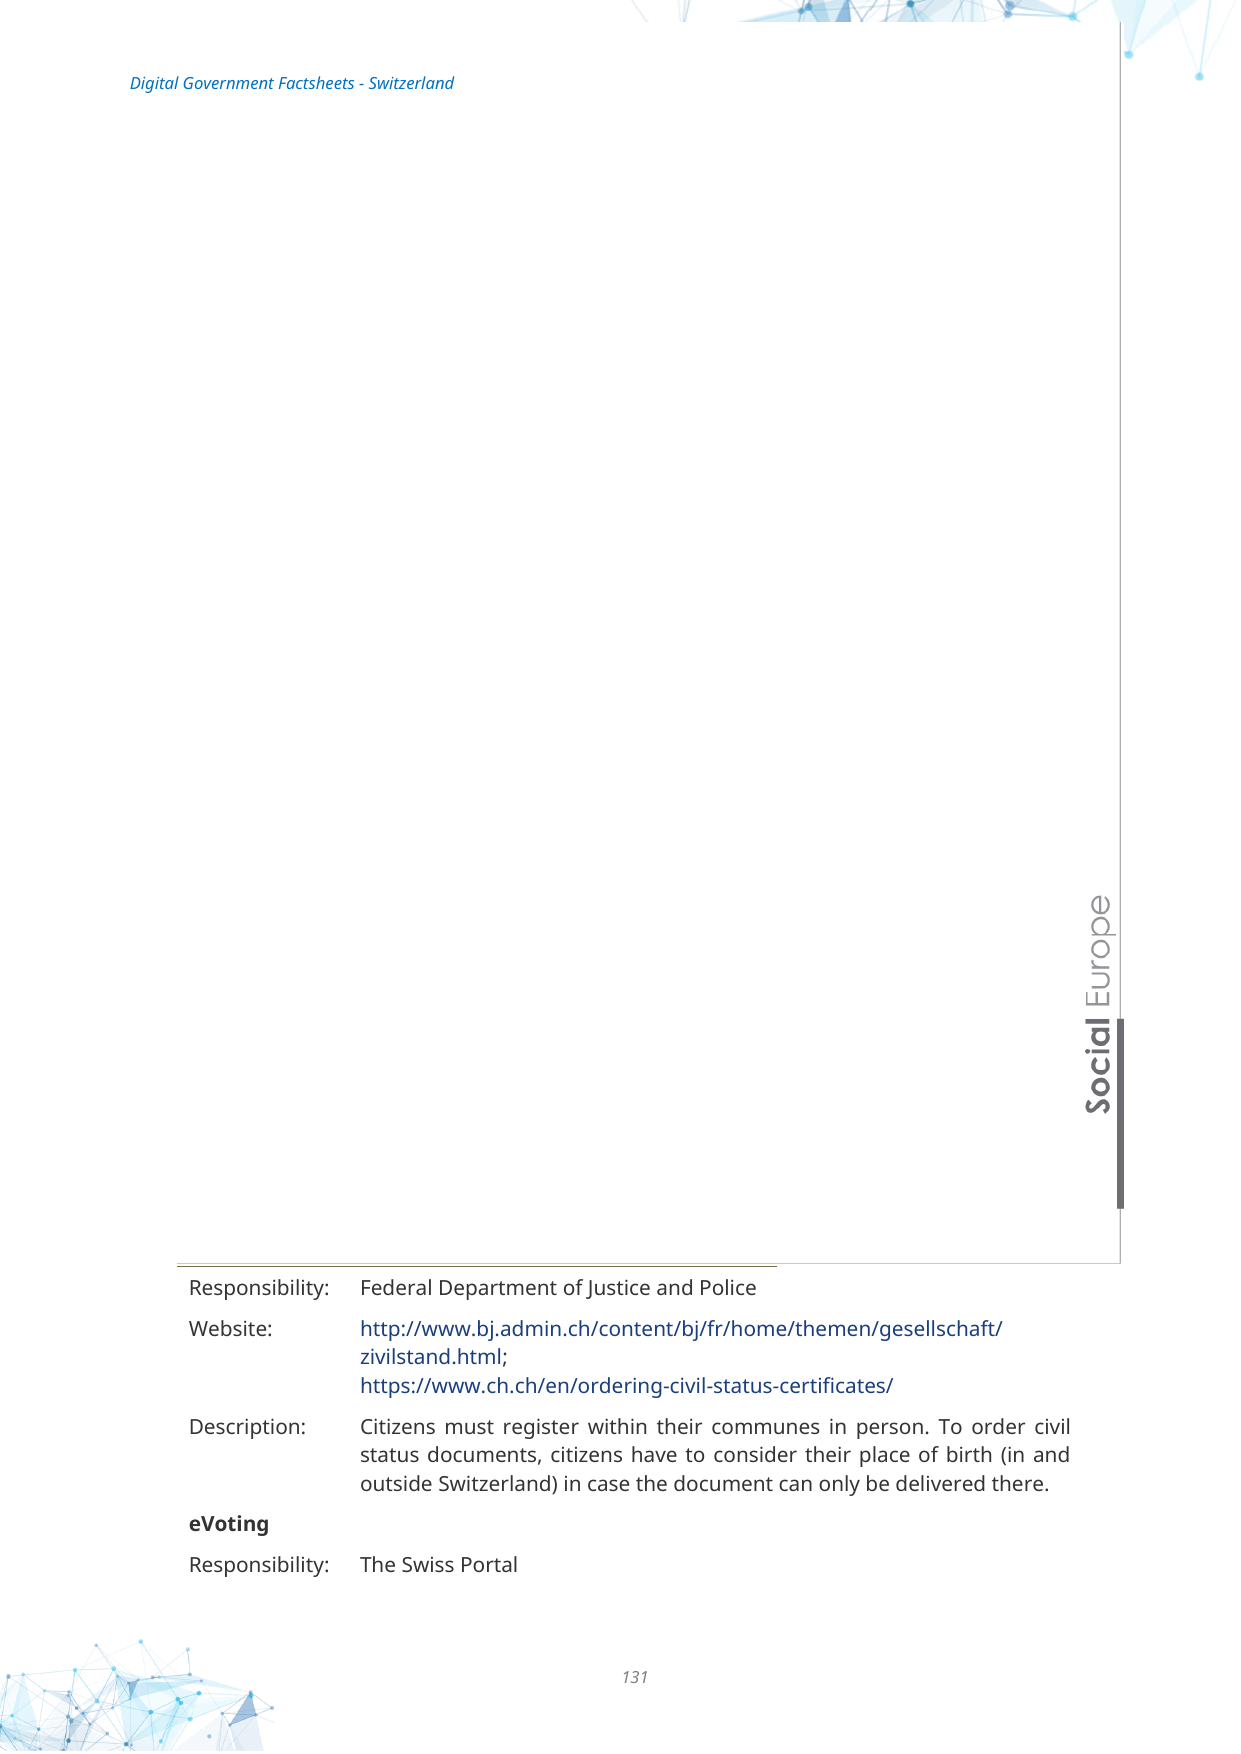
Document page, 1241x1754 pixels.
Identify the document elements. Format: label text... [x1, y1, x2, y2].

table_cell Website: [177, 1308, 348, 1406]
table_cell Responsibility: [177, 1267, 348, 1308]
table_cell Description: [177, 1406, 348, 1503]
picture [177, 22, 1124, 1264]
table_cell Federal Department of Justice and Police [349, 1267, 1083, 1308]
table_cell eVoting [177, 1503, 1083, 1544]
table_cell Responsibility: [177, 1544, 348, 1585]
table_cell http://www.bj.admin.ch/content/bj/fr/home/themen/gesellschaft/zivilstand.html; https://www.ch.ch/en/ordering-civil-status-certificates/ [349, 1308, 1083, 1406]
table_cell The Swiss Portal [349, 1544, 1083, 1585]
table_cell Citizens must register within their communes in person. To order civil status documents, citizens have to consider their place of birth (in and outside Switzerland) in case the document can only be delivered there. [349, 1406, 1083, 1503]
